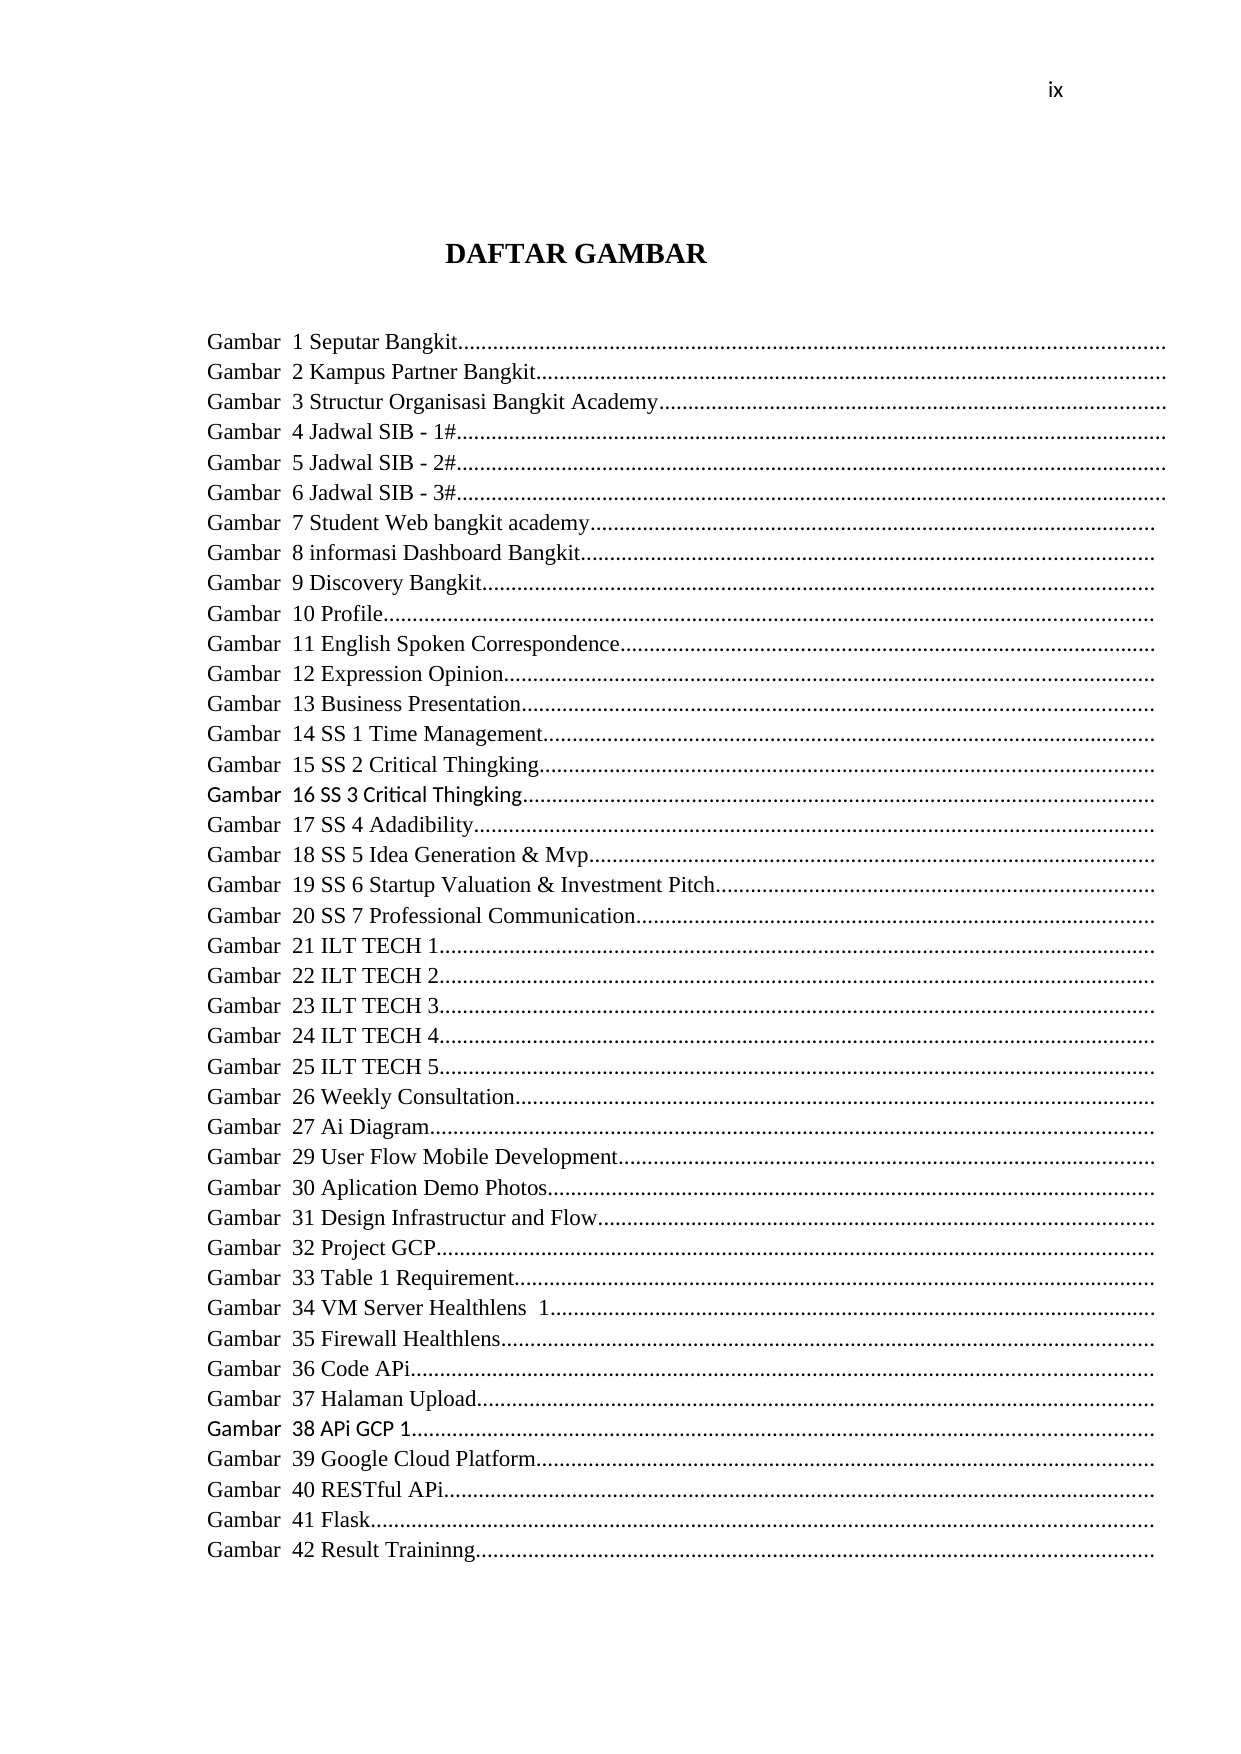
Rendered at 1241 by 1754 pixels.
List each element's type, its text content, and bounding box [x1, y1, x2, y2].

text Gambar 37 Halaman Upload 44 [207, 1384, 1063, 1412]
text Gambar 7 Student Web bangkit academy 10 [207, 508, 1063, 536]
text Gambar 35 Firewall Healthlens 42 [207, 1324, 1063, 1352]
text Gambar 11 English Spoken Correspondence 22 [207, 629, 1063, 657]
text Gambar 16 SS 3 Critical Thingking 25 [207, 780, 1063, 808]
text Gambar 30 Aplication Demo Photos 36 [207, 1173, 1063, 1201]
text Gambar 34 VM Server Healthlens 1 42 [207, 1293, 1063, 1322]
text Gambar 26 Weekly Consultation 33 [207, 1082, 1063, 1110]
text Gambar 23 ILT TECH 3 30 [207, 991, 1063, 1019]
text Gambar 12 Expression Opinion 23 [207, 659, 1063, 687]
text Gambar 8 informasi Dashboard Bangkit 11 [207, 538, 1063, 566]
text Gambar 18 SS 5 Idea Generation & Mvp 27 [207, 840, 1063, 868]
text Gambar 17 SS 4 Adadibility 26 [207, 810, 1063, 838]
text Gambar 15 SS 2 Critical Thingking 25 [207, 750, 1063, 778]
text Gambar 27 Ai Diagram 34 [207, 1112, 1063, 1140]
text Gambar 4 Jadwal SIB - 1# 7 [207, 417, 1063, 446]
text Gambar 13 Business Presentation 23 [207, 689, 1063, 717]
text Gambar 5 Jadwal SIB - 2# 7 [207, 448, 1063, 476]
text Gambar 33 Table 1 Requirement 42 [207, 1263, 1063, 1291]
text Gambar 22 ILT TECH 2 29 [207, 961, 1063, 989]
text Gambar 42 Result Traininng 49 [207, 1535, 1063, 1563]
text Gambar 29 User Flow Mobile Development 36 [207, 1142, 1063, 1171]
text Gambar 40 RESTful APi 47 [207, 1475, 1063, 1503]
text Gambar 25 ILT TECH 5 32 [207, 1052, 1063, 1080]
subtitle DAFTAR GAMBAR [207, 236, 945, 270]
text Gambar 38 APi GCP 1 45 [207, 1414, 1063, 1442]
text Gambar 36 Code APi 43 [207, 1354, 1063, 1382]
text Gambar 9 Discovery Bangkit 11 [207, 568, 1063, 597]
text Gambar 3 Structur Organisasi Bangkit Academy 5 [207, 387, 1063, 415]
text Gambar 6 Jadwal SIB - 3# 8 [207, 478, 1063, 506]
text Gambar 20 SS 7 Professional Communication 28 [207, 901, 1063, 929]
text Gambar 24 ILT TECH 4 31 [207, 1022, 1063, 1050]
text Gambar 31 Design Infrastructur and Flow 37 [207, 1203, 1063, 1231]
text Gambar 39 Google Cloud Platform 46 [207, 1444, 1063, 1473]
text Gambar 19 SS 6 Startup Valuation & Investment Pitch 27 [207, 871, 1063, 899]
text Gambar 10 Profile 12 [207, 599, 1063, 627]
text Gambar 21 ILT TECH 1 29 [207, 931, 1063, 959]
text Gambar 1 Seputar Bangkit 3 [207, 327, 1063, 355]
text Gambar 32 Project GCP 38 [207, 1233, 1063, 1261]
text Gambar 14 SS 1 Time Management 24 [207, 719, 1063, 748]
text Gambar 2 Kampus Partner Bangkit 4 [207, 357, 1063, 385]
text Gambar 41 Flask 48 [207, 1505, 1063, 1533]
